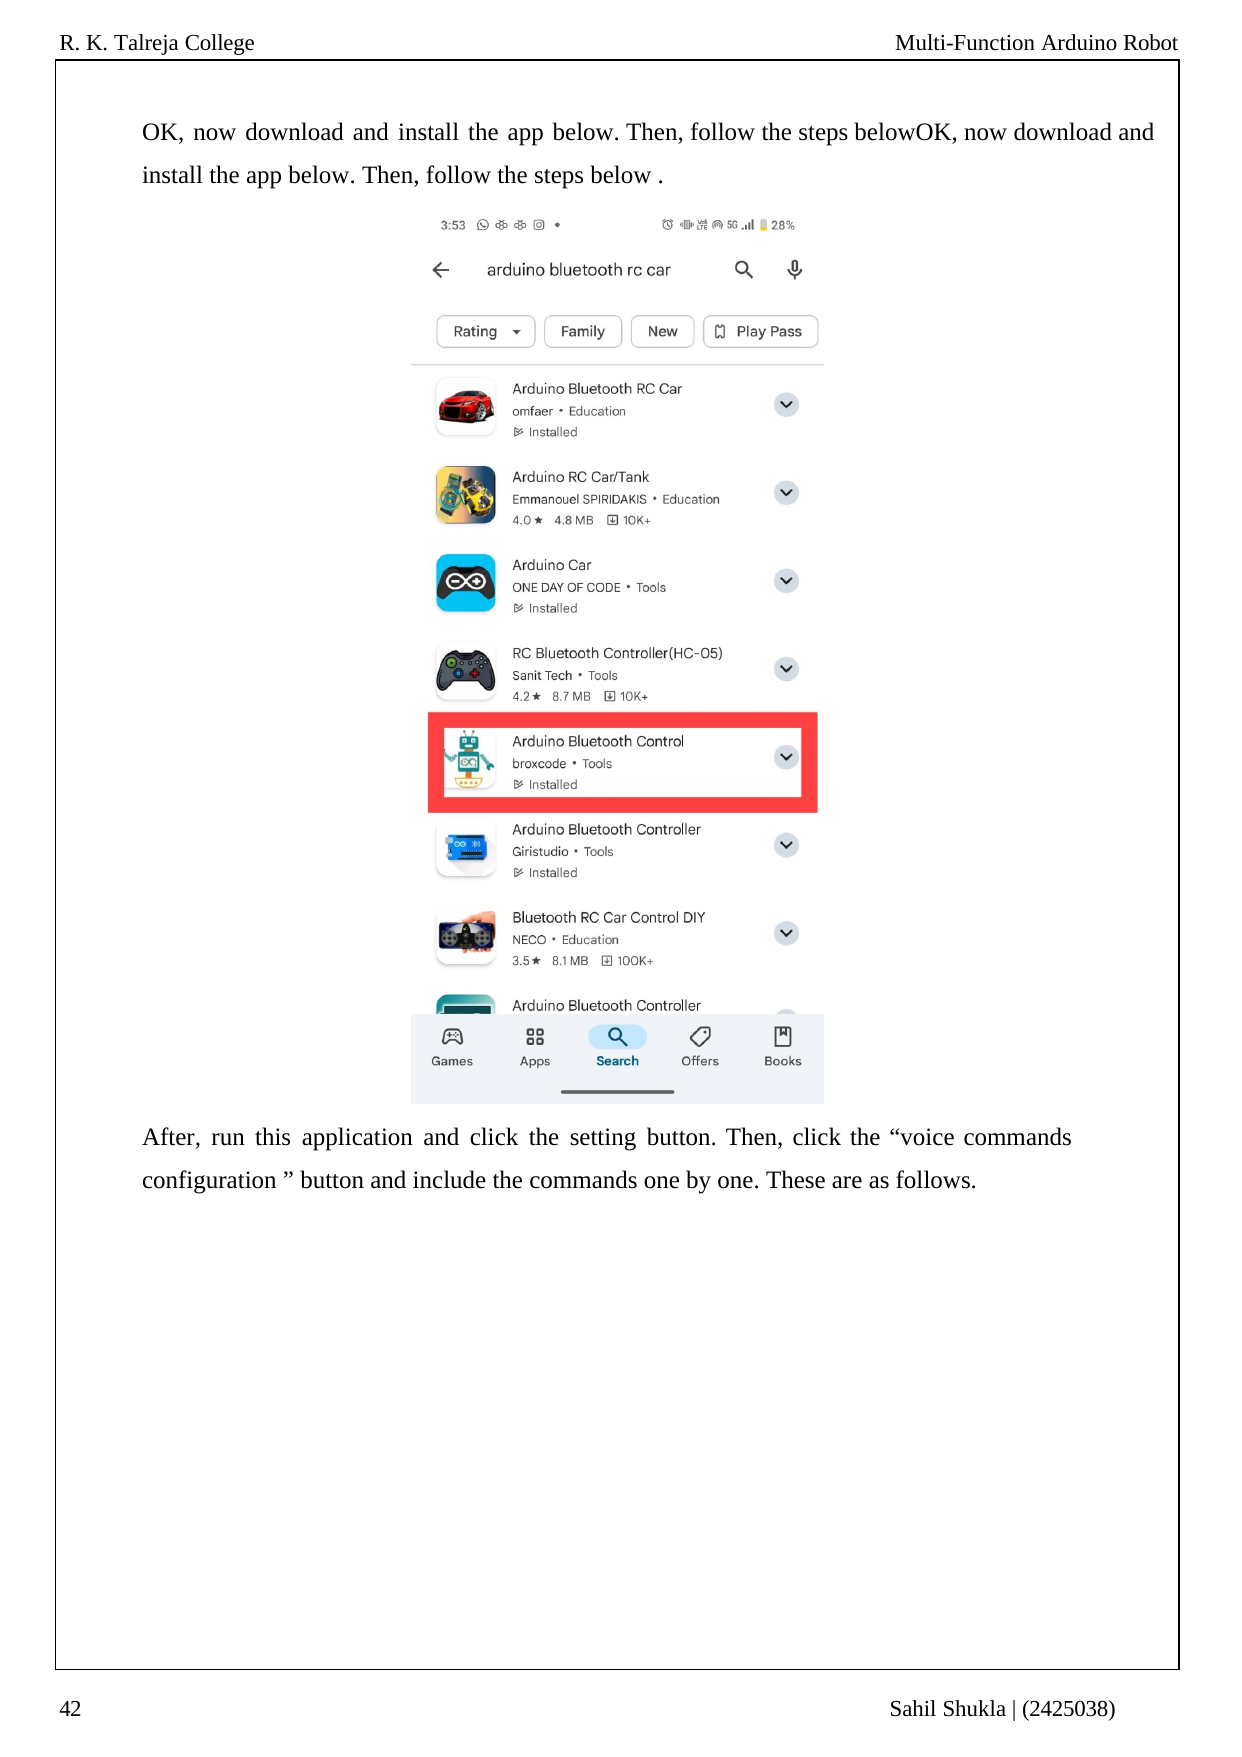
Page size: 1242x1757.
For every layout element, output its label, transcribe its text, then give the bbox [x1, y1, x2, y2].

picture [411, 217, 824, 1104]
text After, run this application and click the setting button. Then, click the “voice commands configuration ” button and include the commands one by one. These are as follows. [142, 1122, 1078, 1194]
text OK, now download and install the app below. Then, follow the steps belowOK, now download and install the app below. Then, follow the steps below . [142, 117, 1183, 189]
